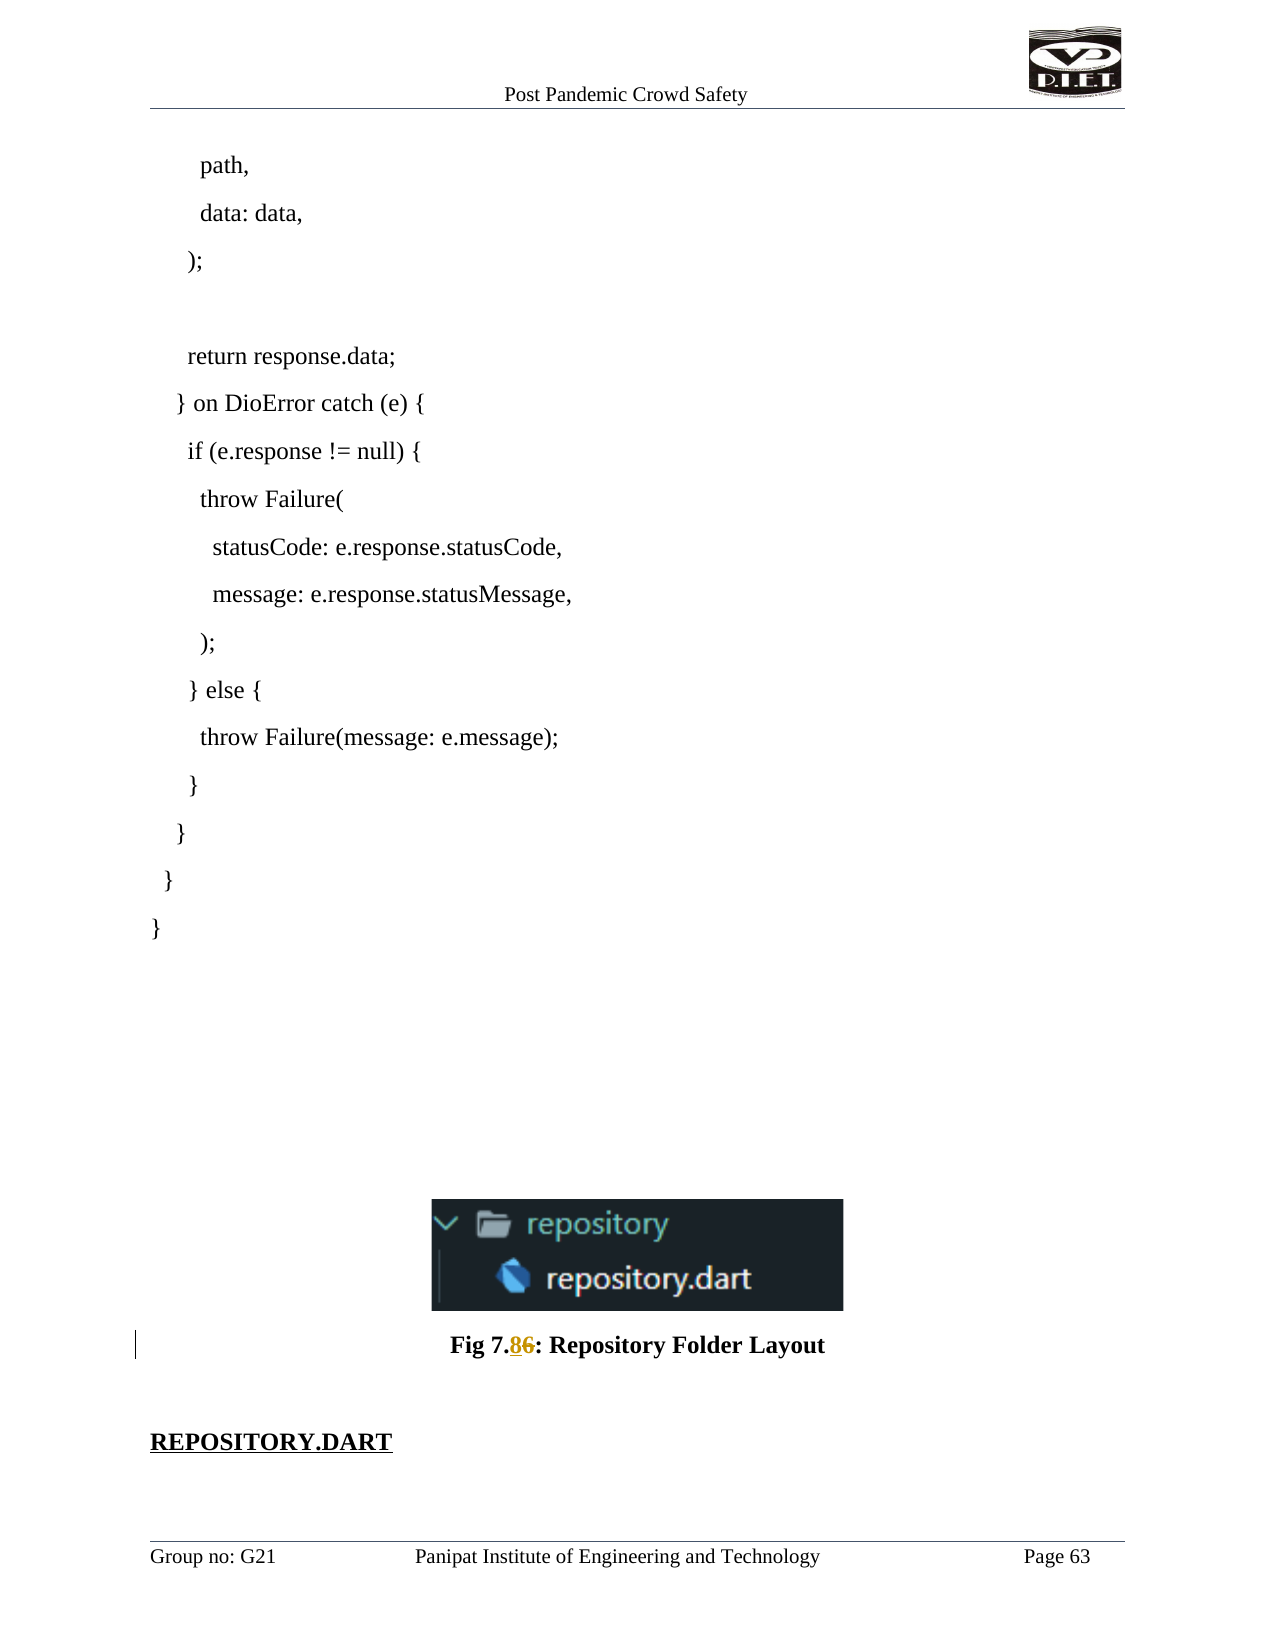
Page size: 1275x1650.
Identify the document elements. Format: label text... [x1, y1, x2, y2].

text throw Failure( [150, 484, 1125, 513]
text } [150, 770, 1125, 799]
text } [150, 866, 1125, 894]
picture [1029, 23, 1122, 101]
text data: data, [150, 198, 1125, 226]
text ); [150, 627, 1125, 656]
text if (e.response != null) { [150, 436, 1125, 465]
text throw Failure(message: e.message); [150, 722, 1125, 751]
text message: e.response.statusMessage, [150, 579, 1125, 608]
text ); [150, 245, 1125, 274]
text } else { [150, 675, 1125, 703]
text return response.data; [150, 341, 1125, 369]
text } on DioError catch (e) { [150, 388, 1125, 417]
text statusCode: e.response.statusCode, [150, 532, 1125, 560]
text path, [150, 150, 1125, 179]
text } [150, 818, 1125, 847]
text Fig 7.: Repository Folder Layout [150, 1330, 1125, 1358]
text } [150, 913, 1125, 942]
picture [431, 1199, 844, 1311]
text REPOSITORY.DART [150, 1427, 1125, 1456]
